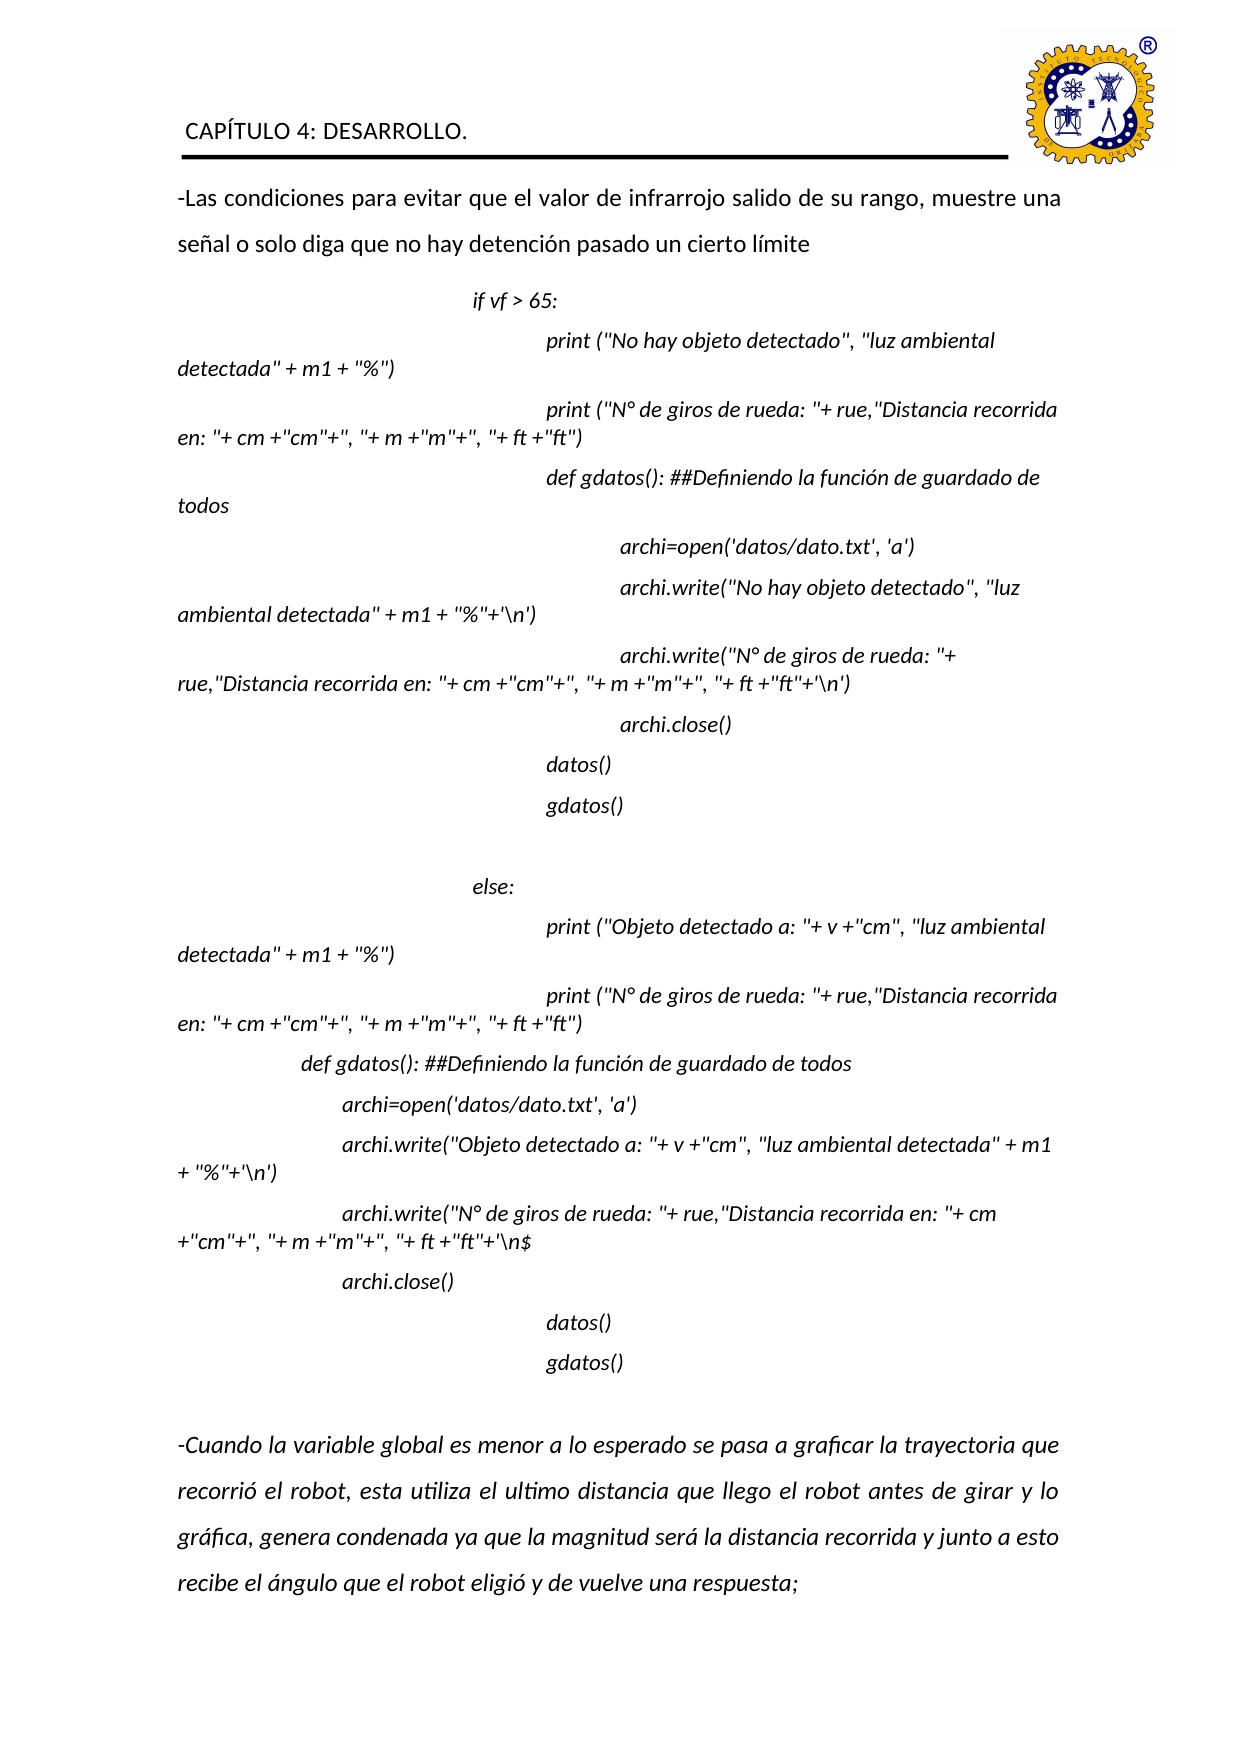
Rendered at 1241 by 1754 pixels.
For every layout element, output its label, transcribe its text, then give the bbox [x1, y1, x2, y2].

text print ("Objeto detectado a: "+ v +"cm", "luz ambiental detectada" + m1 + "%") [177, 912, 1063, 968]
text archi=open('datos/dato.txt', 'a') [177, 1090, 1063, 1118]
text archi.write("No hay objeto detectado", "luz ambiental detectada" + m1 + "%"+'\n') [177, 573, 1063, 629]
text datos() [177, 750, 1063, 778]
text print ("No hay objeto detectado", "luz ambiental detectada" + m1 + "%") [177, 326, 1063, 382]
picture [996, 27, 1179, 171]
text archi=open('datos/dato.txt', 'a') [177, 532, 1063, 560]
text datos() [177, 1308, 1063, 1336]
text if vf > 65: [177, 286, 1063, 314]
text print ("N° de giros de rueda: "+ rue,"Distancia recorrida en: "+ cm +"cm"+", "+ m +"m"+", "+ ft +"ft") [177, 395, 1063, 451]
text print ("N° de giros de rueda: "+ rue,"Distancia recorrida en: "+ cm +"cm"+", "+ m +"m"+", "+ ft +"ft") [177, 981, 1063, 1037]
text def gdatos(): ##Definiendo la función de guardado de todos [177, 1049, 1063, 1077]
text -Las condiciones para evitar que el valor de infrarrojo salido de su rango, muestre una señal o solo diga que no hay detención pasado un cierto límite [177, 182, 1063, 258]
text -Cuando la variable global es menor a lo esperado se pasa a graficar la trayectoria que recorrió el robot, esta utiliza el ultimo distancia que llego el robot antes de girar y lo gráfica, genera condenada ya que la magnitud será la distancia recorrida y junto a esto recibe el ángulo que el robot eligió y de vuelve una respuesta; [177, 1429, 1063, 1597]
text else: [177, 872, 1063, 900]
text archi.close() [177, 1267, 1063, 1296]
text archi.write("N° de giros de rueda: "+ rue,"Distancia recorrida en: "+ cm +"cm"+", "+ m +"m"+", "+ ft +"ft"+'\n$ [177, 1199, 1063, 1255]
text def gdatos(): ##Definiendo la función de guardado de todos [177, 463, 1063, 519]
text archi.close() [177, 710, 1063, 738]
text gdatos() [177, 1348, 1063, 1377]
text gdatos() [177, 791, 1063, 819]
text archi.write("N° de giros de rueda: "+ rue,"Distancia recorrida en: "+ cm +"cm"+", "+ m +"m"+", "+ ft +"ft"+'\n') [177, 641, 1063, 697]
text archi.write("Objeto detectado a: "+ v +"cm", "luz ambiental detectada" + m1 + "%"+'\n') [177, 1130, 1063, 1186]
